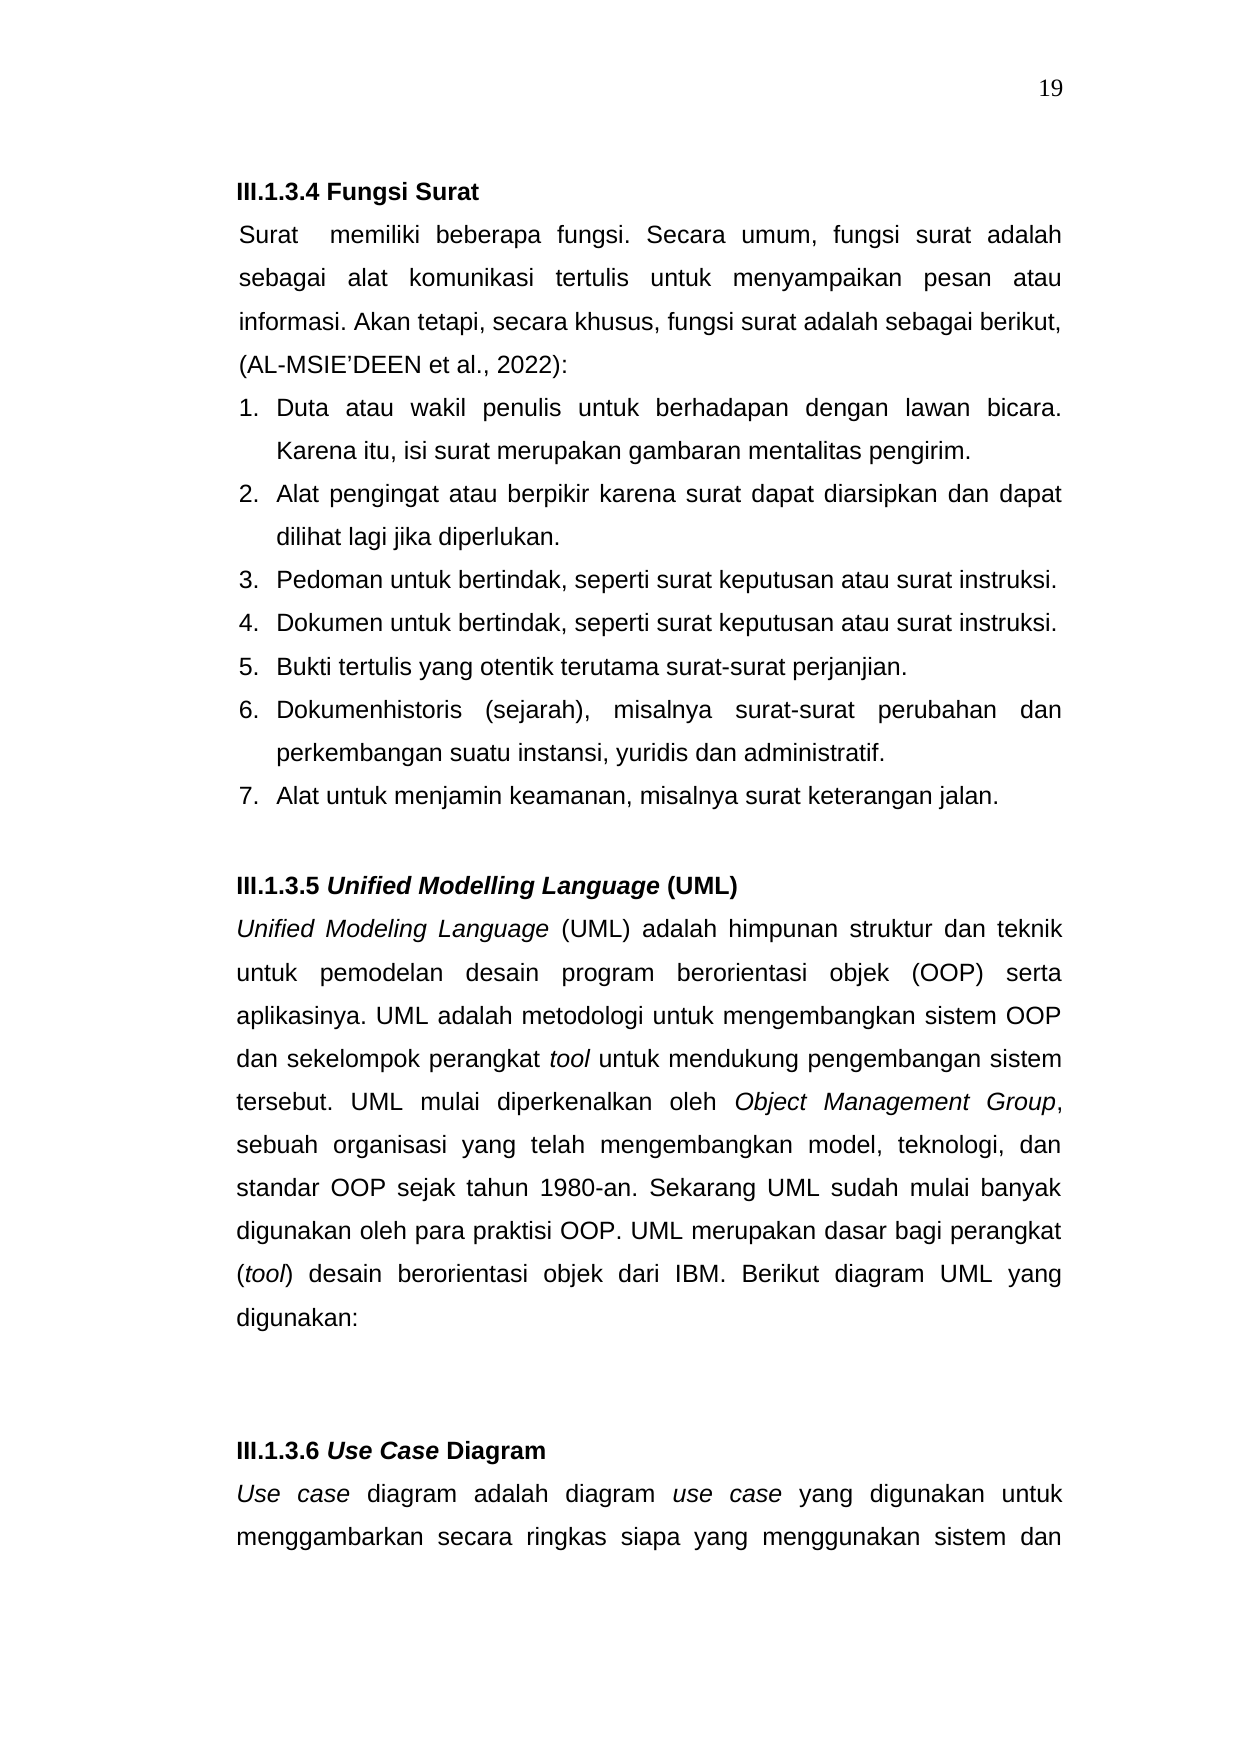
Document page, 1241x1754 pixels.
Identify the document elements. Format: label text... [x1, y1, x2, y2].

text Unified Modeling Language (UML) adalah himpunan struktur dan teknik untuk pemodelan desain program berorientasi objek (OOP) serta aplikasinya. UML adalah metodologi untuk mengembangkan sistem OOP dan sekelompok perangkat tool untuk mendukung pengembangan sistem tersebut. UML mulai diperkenalkan oleh Object Management Group, sebuah organisasi yang telah mengembangkan model, teknologi, dan standar OOP sejak tahun 1980-an. Sekarang UML sudah mulai banyak digunakan oleh para praktisi OOP. UML merupakan dasar bagi perangkat (tool) desain berorientasi objek dari IBM. Berikut diagram UML yang digunakan: [236, 914, 1063, 1331]
text Surat memiliki beberapa fungsi. Secara umum, fungsi surat adalah sebagai alat komunikasi tertulis untuk menyampaikan pesan atau informasi. Akan tetapi, secara khusus, fungsi surat adalah sebagai berikut, (AL-MSIE’DEEN et al., 2022): [238, 220, 1063, 378]
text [236, 1479, 1063, 1551]
list Duta atau wakil penulis untuk berhadapan dengan lawan bicara. Karena itu, isi surat merupakan gambaran mentalitas pengirim. [238, 393, 1063, 465]
subtitle III.1.3.6 Use Case Diagram [236, 1436, 1063, 1465]
list Pedoman untuk bertindak, seperti surat keputusan atau surat instruksi. [238, 565, 1063, 594]
list Dokumenhistoris (sejarah), misalnya surat-surat perubahan dan perkembangan suatu instansi, yuridis dan administratif. [238, 695, 1063, 767]
list Alat untuk menjamin keamanan, misalnya surat keterangan jalan. [238, 781, 1063, 810]
subtitle III.1.3.4 Fungsi Surat [236, 177, 1063, 206]
list Alat pengingat atau berpikir karena surat dapat diarsipkan dan dapat dilihat lagi jika diperlukan. [238, 479, 1063, 551]
list Dokumen untuk bertindak, seperti surat keputusan atau surat instruksi. [238, 608, 1063, 637]
subtitle III.1.3.5 Unified Modelling Language (UML) [236, 871, 1063, 900]
list Bukti tertulis yang otentik terutama surat-surat perjanjian. [238, 652, 1063, 680]
